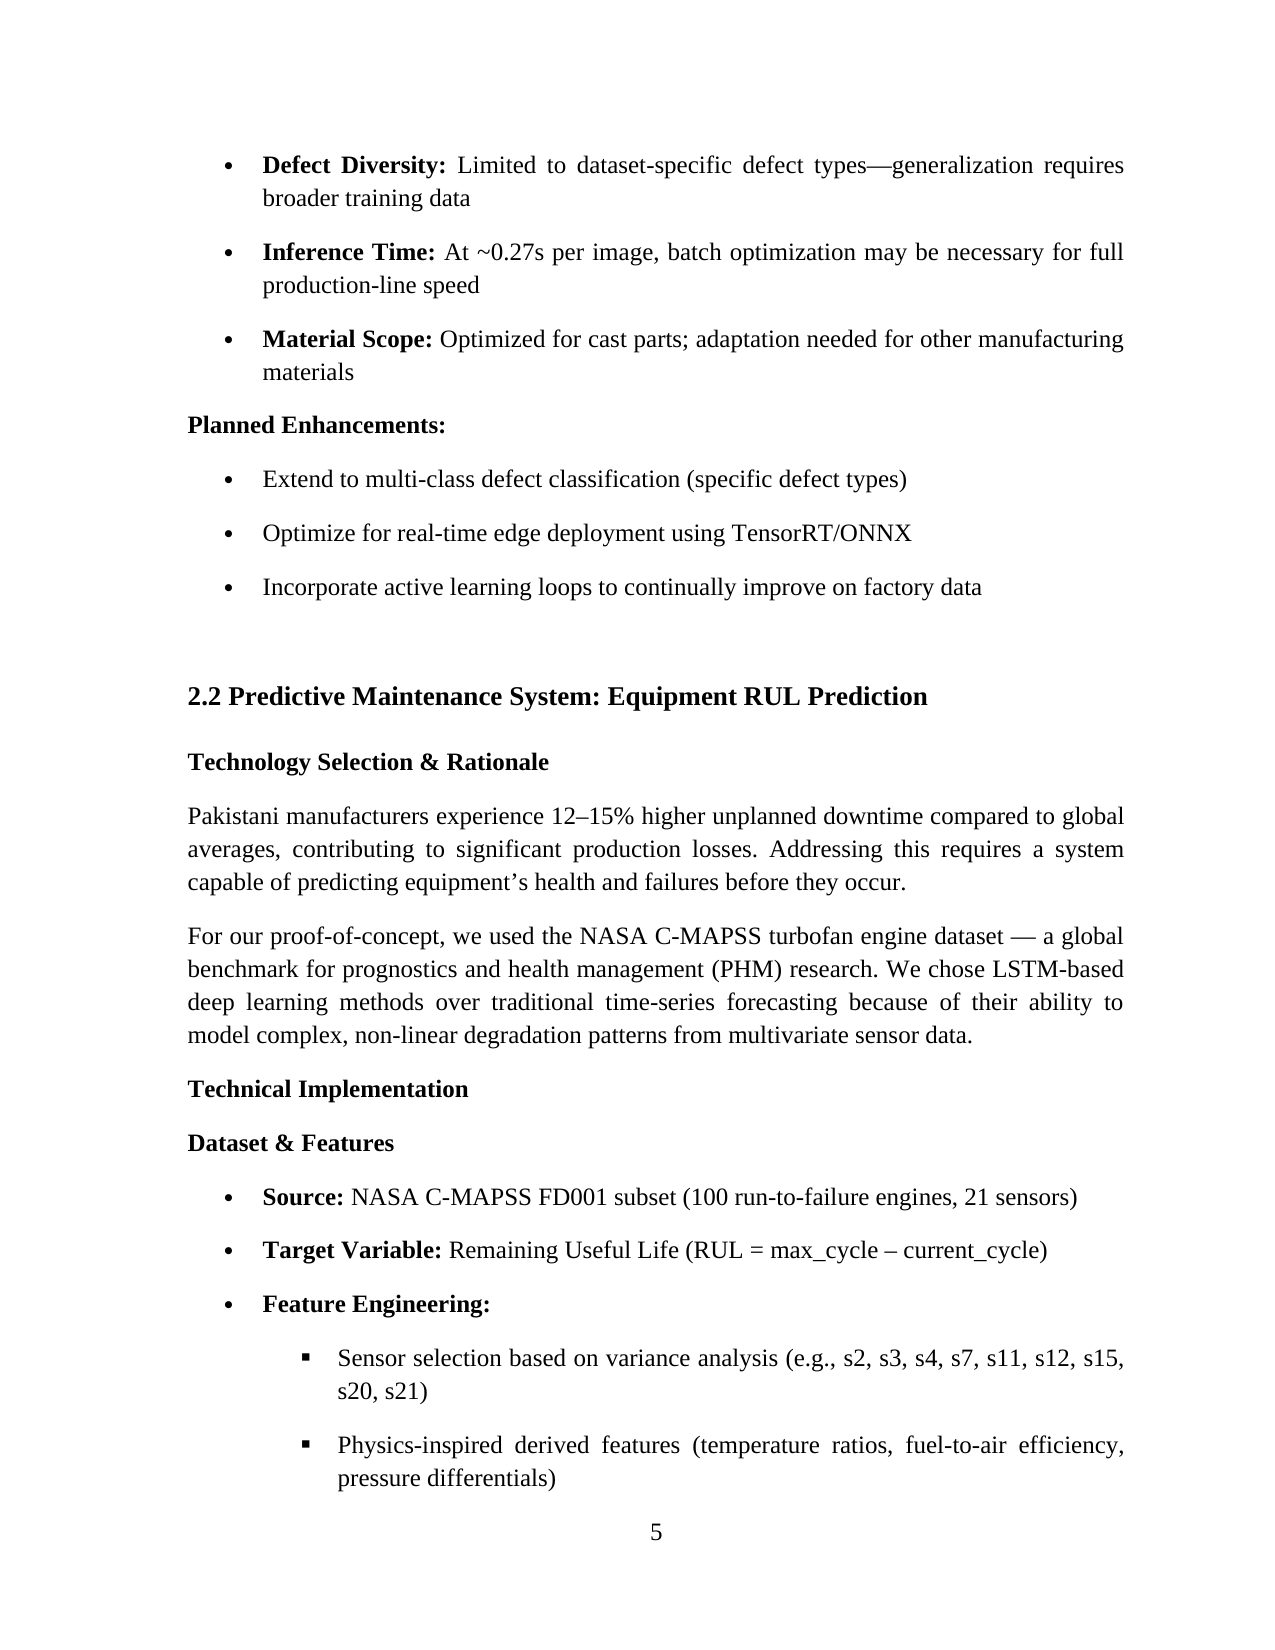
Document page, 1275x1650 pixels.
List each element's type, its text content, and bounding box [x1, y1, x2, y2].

list Incorporate active learning loops to continually improve on factory data [225, 572, 1125, 601]
list Inference Time: At ~0.27s per image, batch optimization may be necessary for full production-line speed [225, 237, 1125, 299]
list Target Variable: Remaining Useful Life (RUL = max_cycle – current_cycle) [225, 1236, 1125, 1264]
text Technical Implementation [187, 1074, 1125, 1103]
text Dataset & Features [187, 1128, 1125, 1157]
list Material Scope: Optimized for cast parts; adaptation needed for other manufacturing materials [225, 324, 1125, 386]
text Technology Selection & Rationale [187, 747, 1125, 776]
list Feature Engineering: [225, 1289, 1125, 1318]
list Extend to multi-class defect classification (specific defect types) [225, 464, 1125, 493]
list Optimize for real-time edge deployment using TensorRT/ONNX [225, 518, 1125, 547]
subtitle 2.2 Predictive Maintenance System: Equipment RUL Prediction [187, 680, 1125, 711]
text Planned Enhancements: [187, 411, 1125, 439]
list Source: NASA C-MAPSS FD001 subset (100 run-to-failure engines, 21 sensors) [225, 1182, 1125, 1211]
text For our proof-of-concept, we used the NASA C-MAPSS turbofan engine dataset — a global benchmark for prognostics and health management (PHM) research. We chose LSTM-based deep learning methods over traditional time-series forecasting because of their ability to model complex, non-linear degradation patterns from multivariate sensor data. [187, 921, 1125, 1049]
text Pakistani manufacturers experience 12–15% higher unplanned downtime compared to global averages, contributing to significant production losses. Addressing this requires a system capable of predicting equipment’s health and failures before they occur. [187, 801, 1125, 896]
list Physics-inspired derived features (temperature ratios, fuel-to-air efficiency, pressure differentials) [300, 1430, 1125, 1492]
list Defect Diversity: Limited to dataset-specific defect types—generalization requires broader training data [225, 150, 1125, 212]
list Sensor selection based on variance analysis (e.g., s2, s3, s4, s7, s11, s12, s15, s20, s21) [300, 1343, 1125, 1405]
